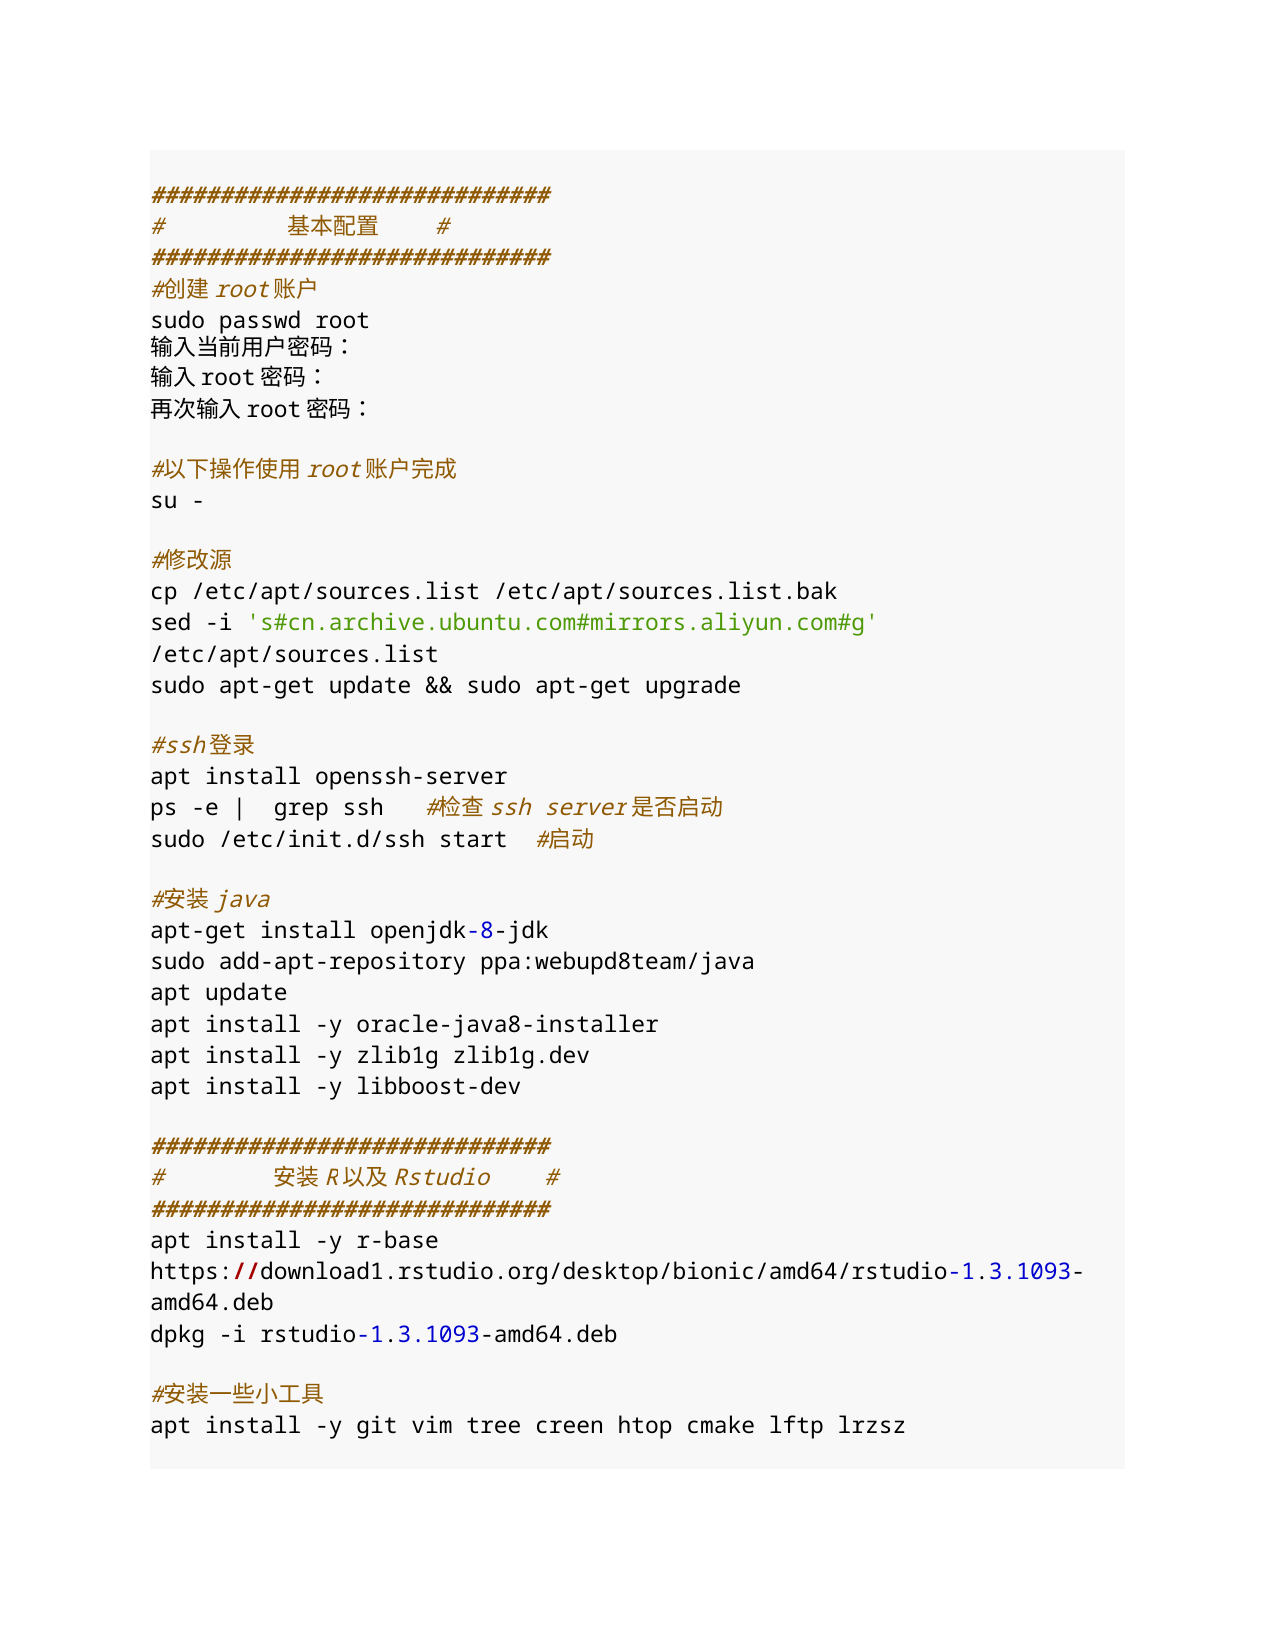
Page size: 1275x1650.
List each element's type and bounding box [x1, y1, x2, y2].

text [150, 150, 1125, 1469]
